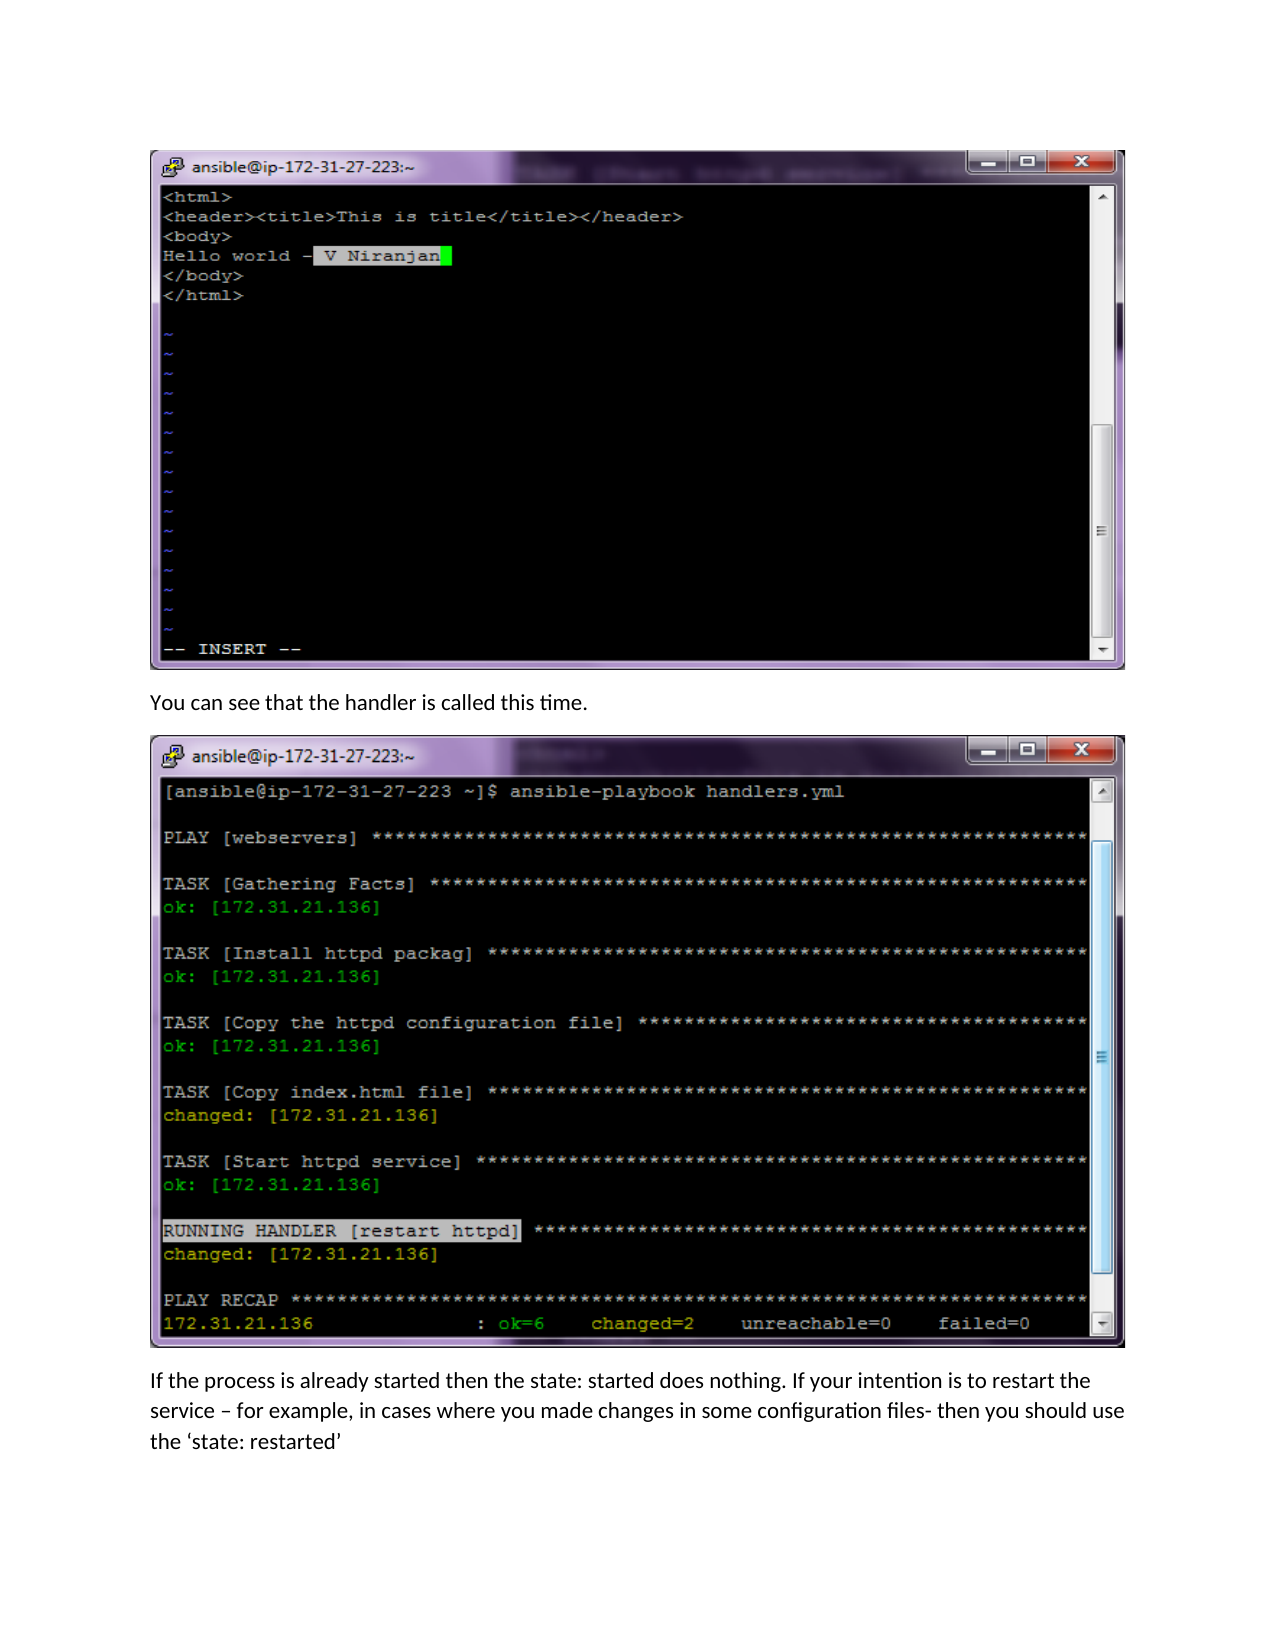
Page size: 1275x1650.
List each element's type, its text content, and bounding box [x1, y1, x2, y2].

picture [150, 735, 1125, 1348]
text You can see that the handler is called this time. [150, 688, 1153, 716]
text If the process is already started then the state: started does nothing. If your intention is to restart the service – for example, in cases where you made changes in some configuration files- then you should use the ‘state: restarted’ [150, 1366, 1153, 1455]
picture [150, 150, 1125, 670]
